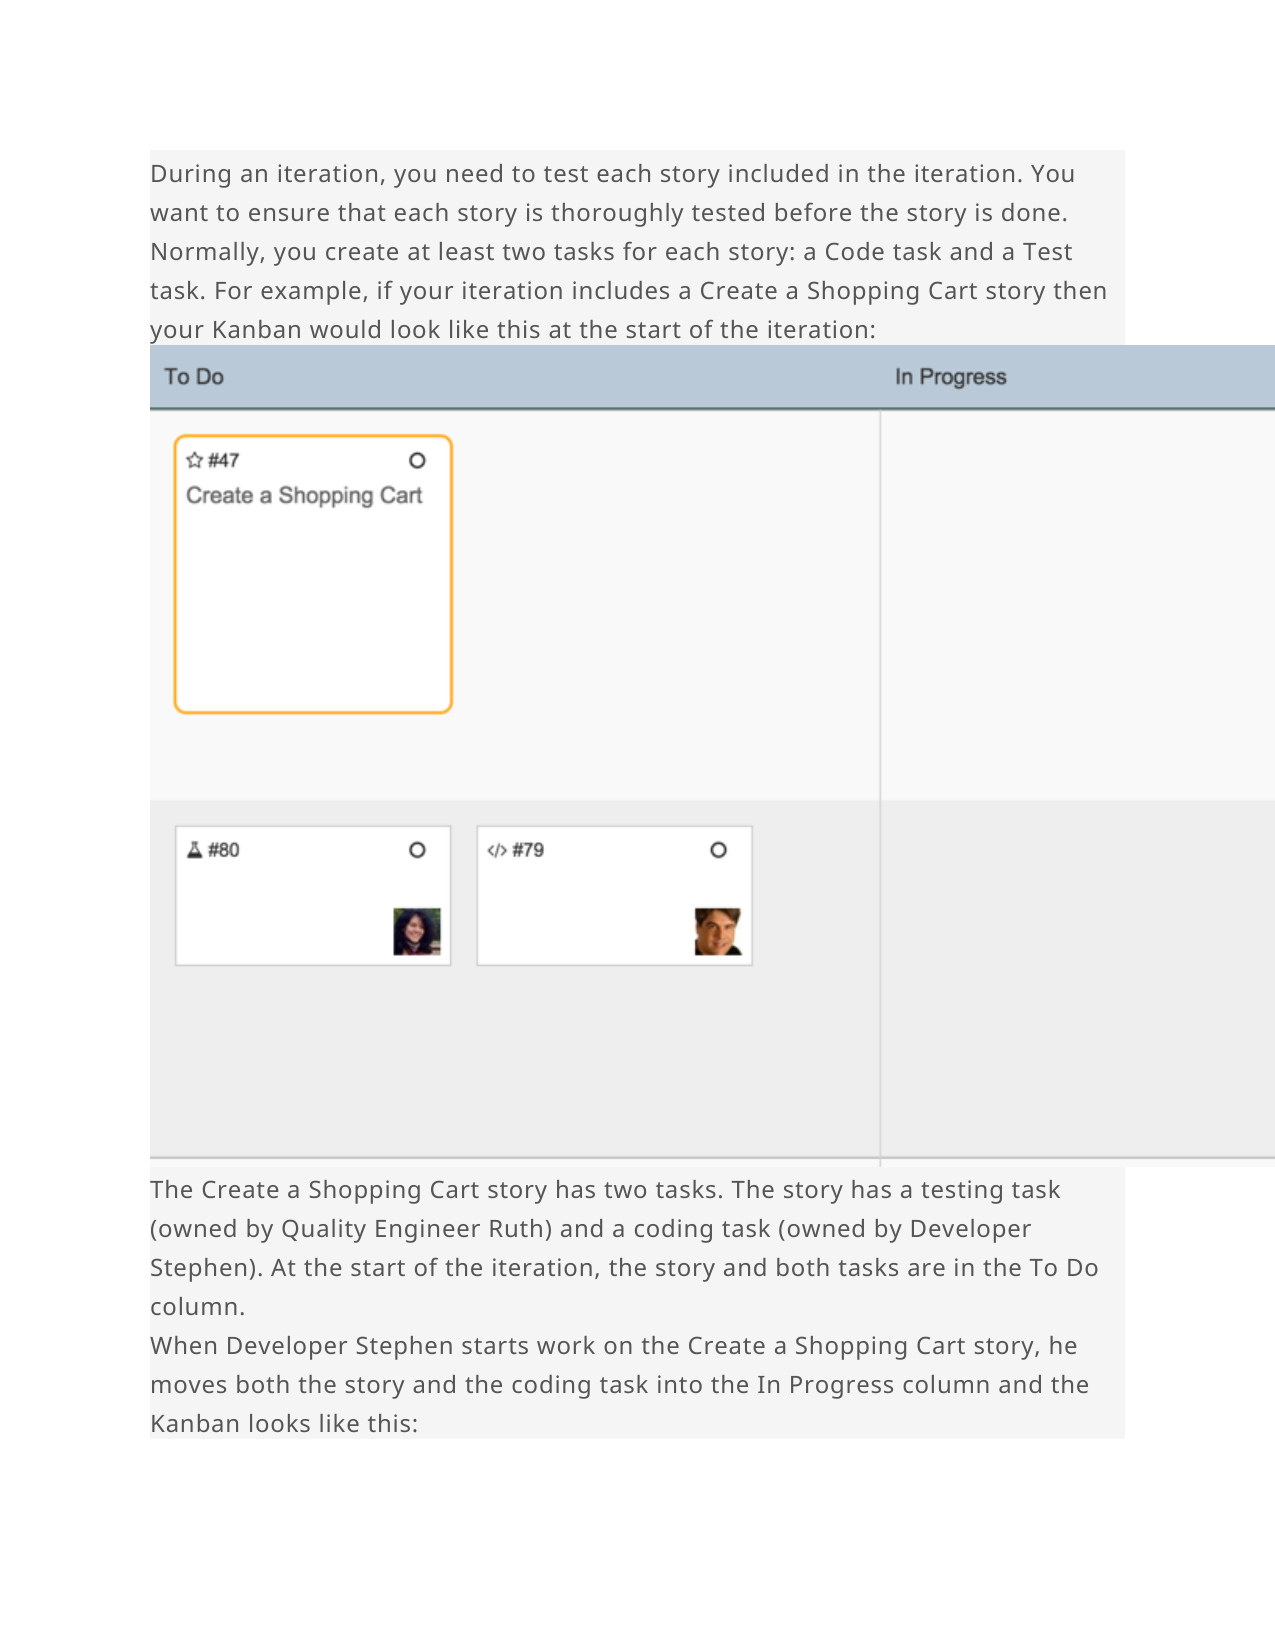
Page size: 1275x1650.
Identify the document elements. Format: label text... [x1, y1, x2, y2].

text When Developer Stephen starts work on the Create a Shopping Cart story, he moves both the story and the coding task into the In Progress column and the Kanban looks like this: [150, 1322, 1125, 1439]
picture [150, 345, 1275, 1167]
text Normally, you create at least two tasks for each story: a Code task and a Test task. For example, if your iteration includes a Create a Shopping Cart story then your Kanban would look like this at the start of the iteration: [150, 228, 1125, 345]
text The Create a Shopping Cart story has two tasks. The story has a testing task (owned by Quality Engineer Ruth) and a coding task (owned by Developer Stephen). At the start of the iteration, the story and both tasks are in the To Do column. [150, 1167, 1125, 1322]
text During an iteration, you need to test each story included in the iteration. You want to ensure that each story is thoroughly tested before the story is done. [150, 150, 1125, 228]
